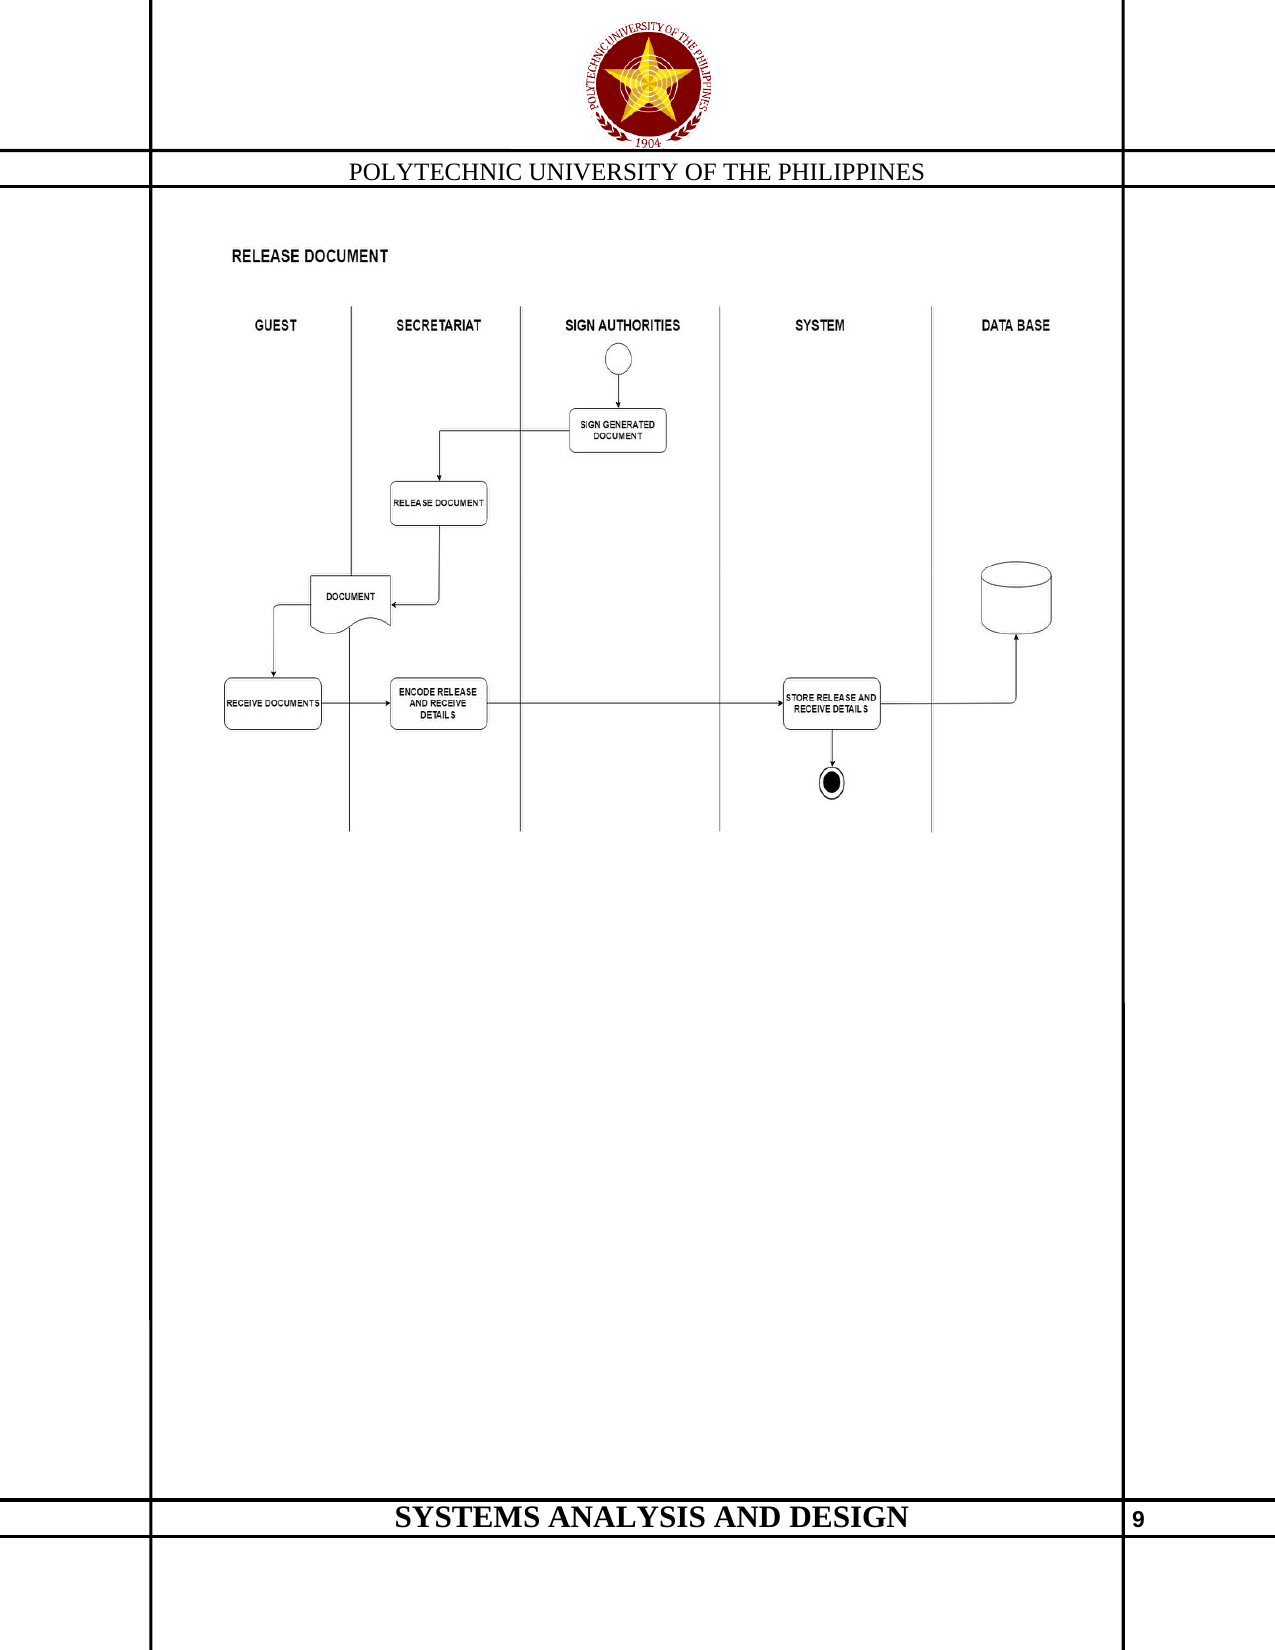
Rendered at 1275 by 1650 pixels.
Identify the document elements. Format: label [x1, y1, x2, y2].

picture [224, 233, 1077, 834]
picture [583, 20, 712, 149]
